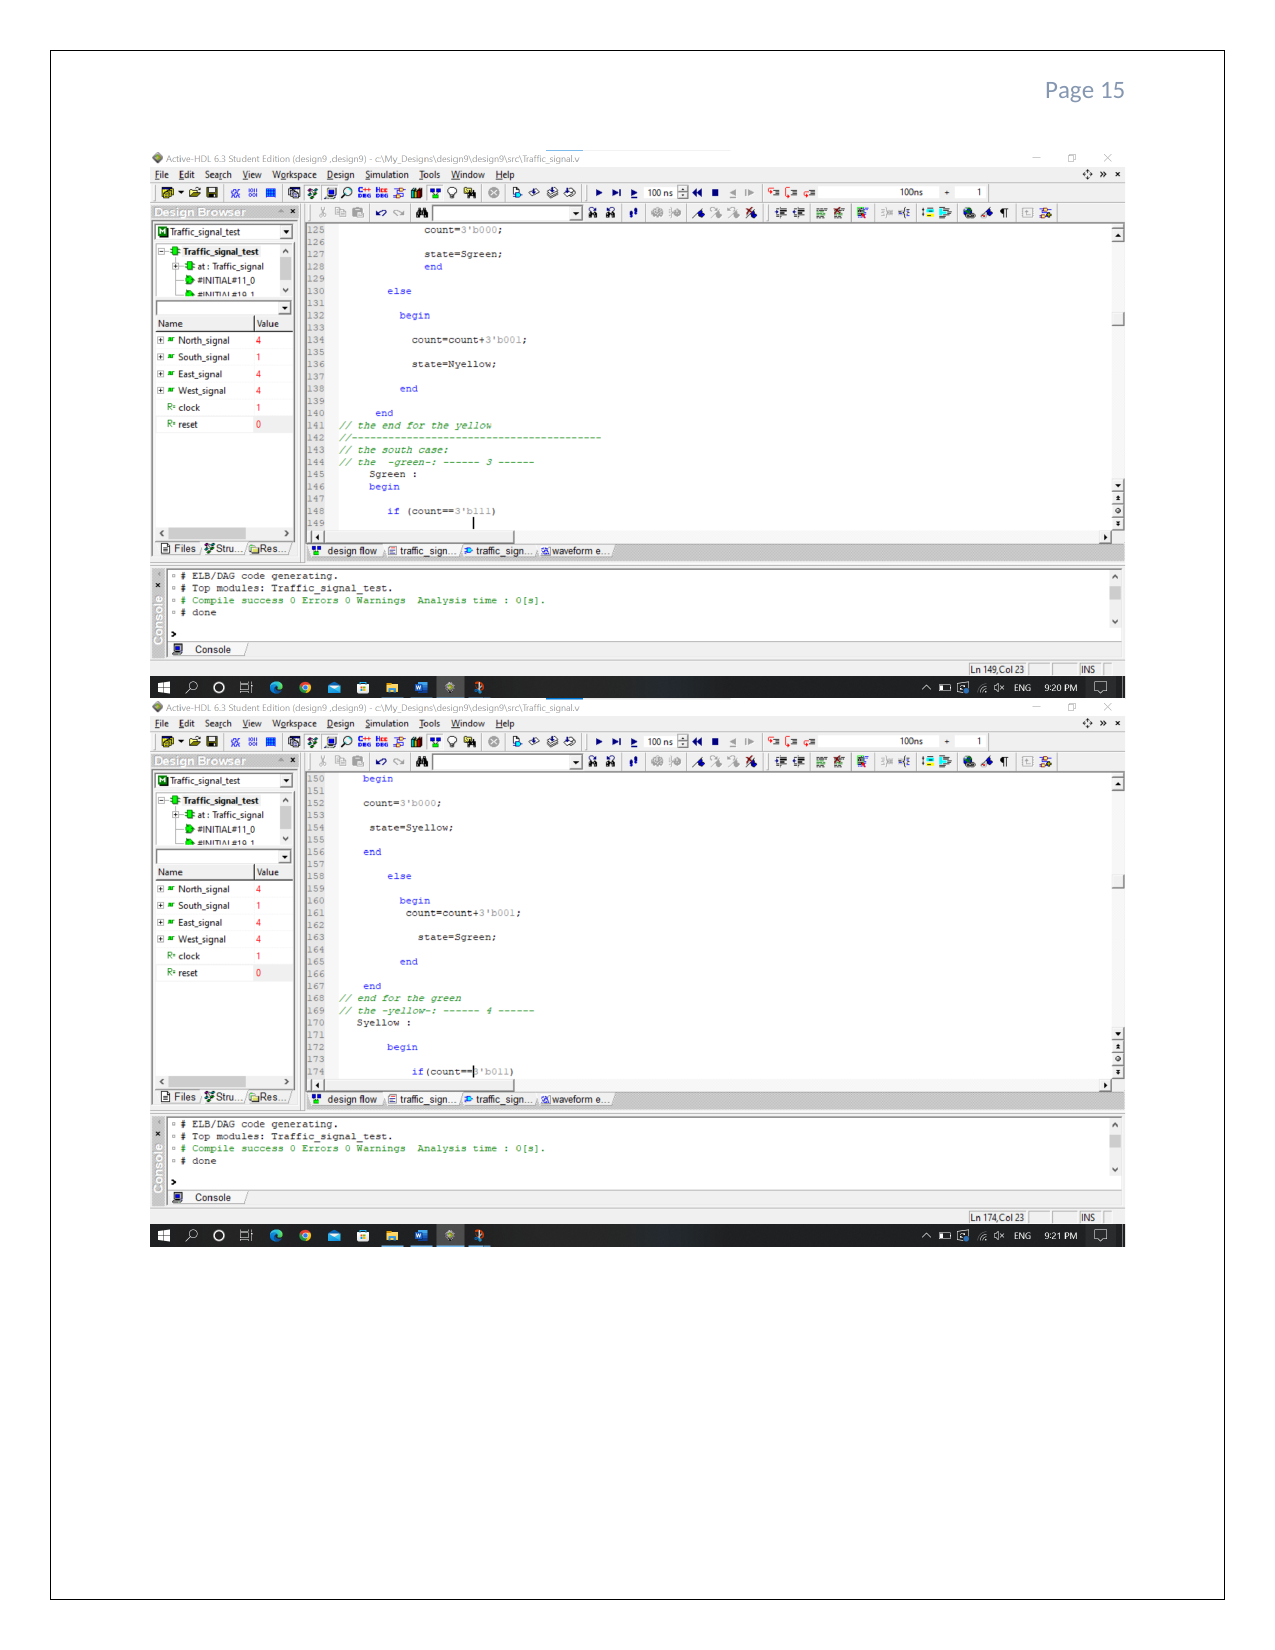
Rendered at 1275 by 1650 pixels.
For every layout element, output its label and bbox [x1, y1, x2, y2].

picture [150, 150, 1125, 1247]
